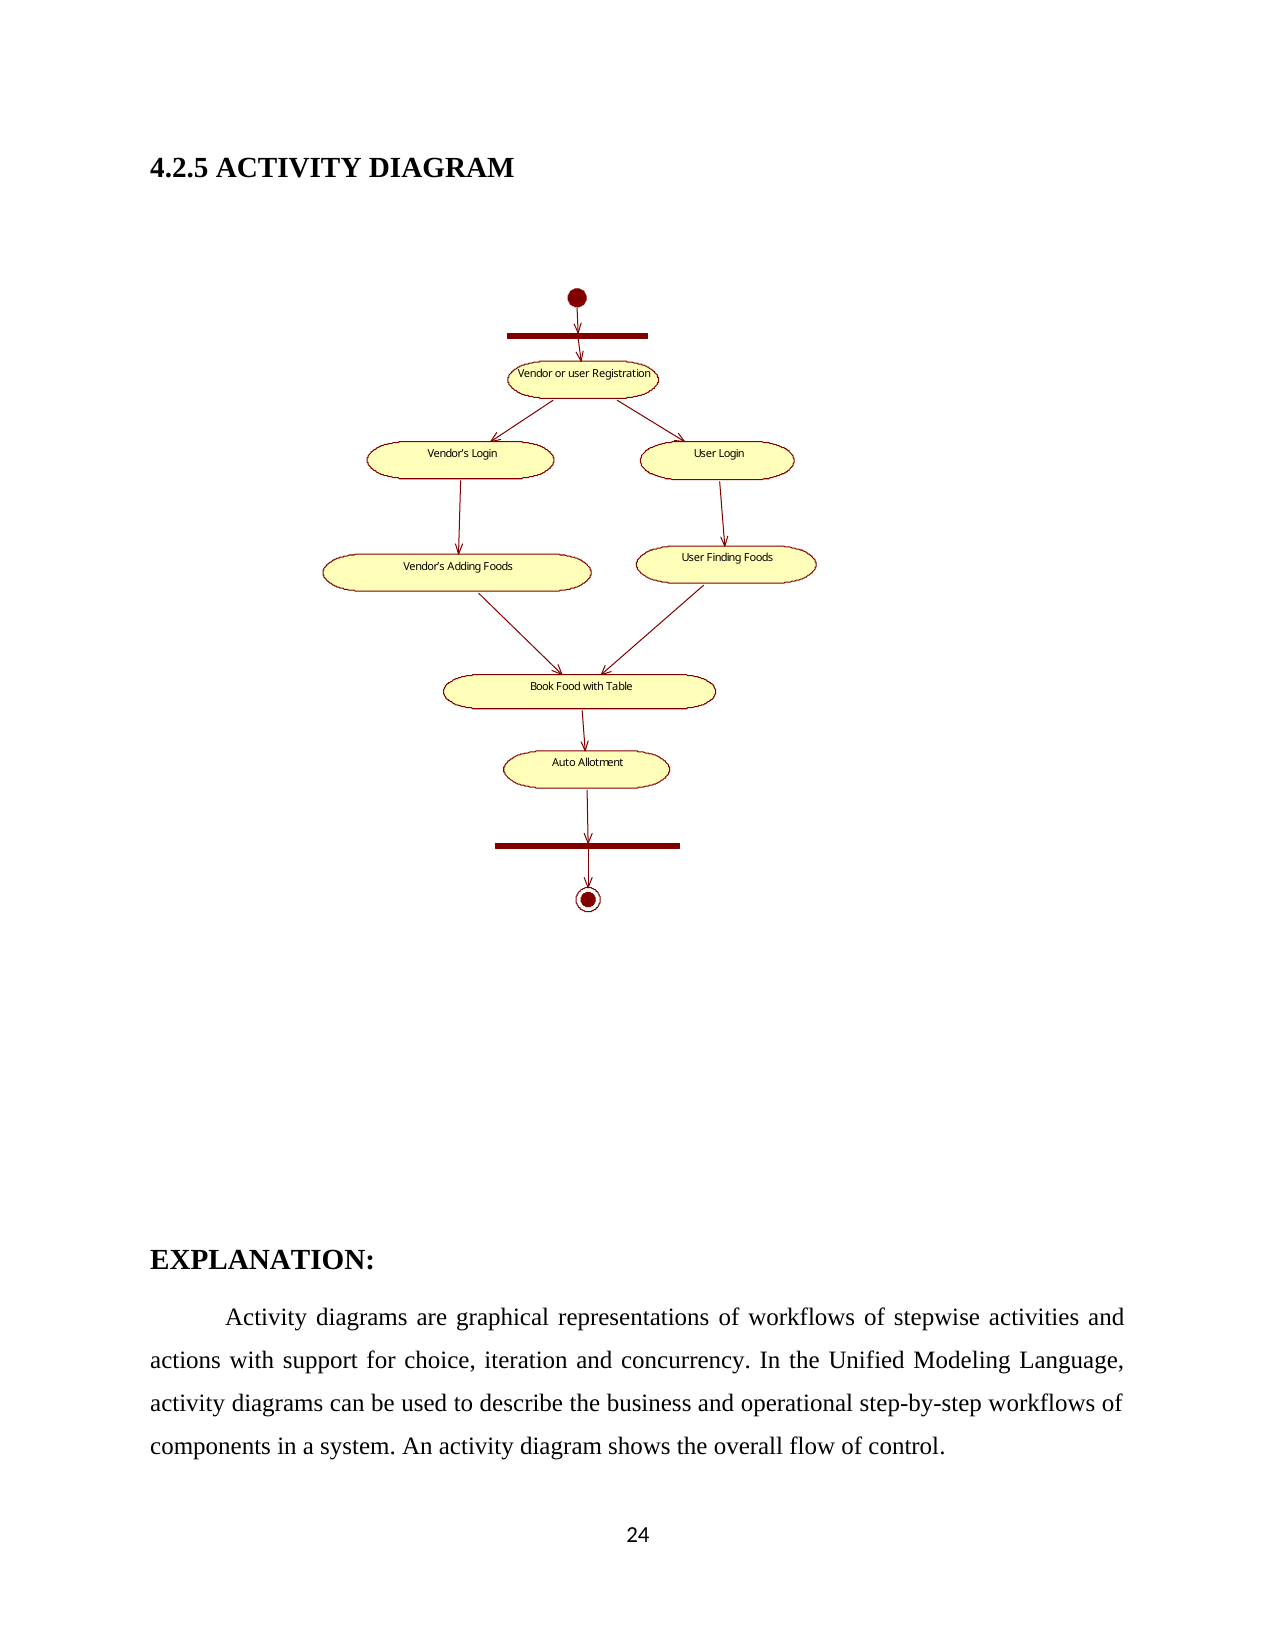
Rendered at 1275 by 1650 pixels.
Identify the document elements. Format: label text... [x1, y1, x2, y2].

text 4.2.5 ACTIVITY DIAGRAM [150, 150, 1125, 183]
text Activity diagrams are graphical representations of workflows of stepwise activities and actions with support for choice, iteration and concurrency. In the Unified Modeling Language, activity diagrams can be used to describe the business and operational step-by-step workflows of components in a system. An activity diagram shows the overall flow of control. [150, 1302, 1125, 1460]
text EXPLANATION: [150, 1242, 1125, 1276]
